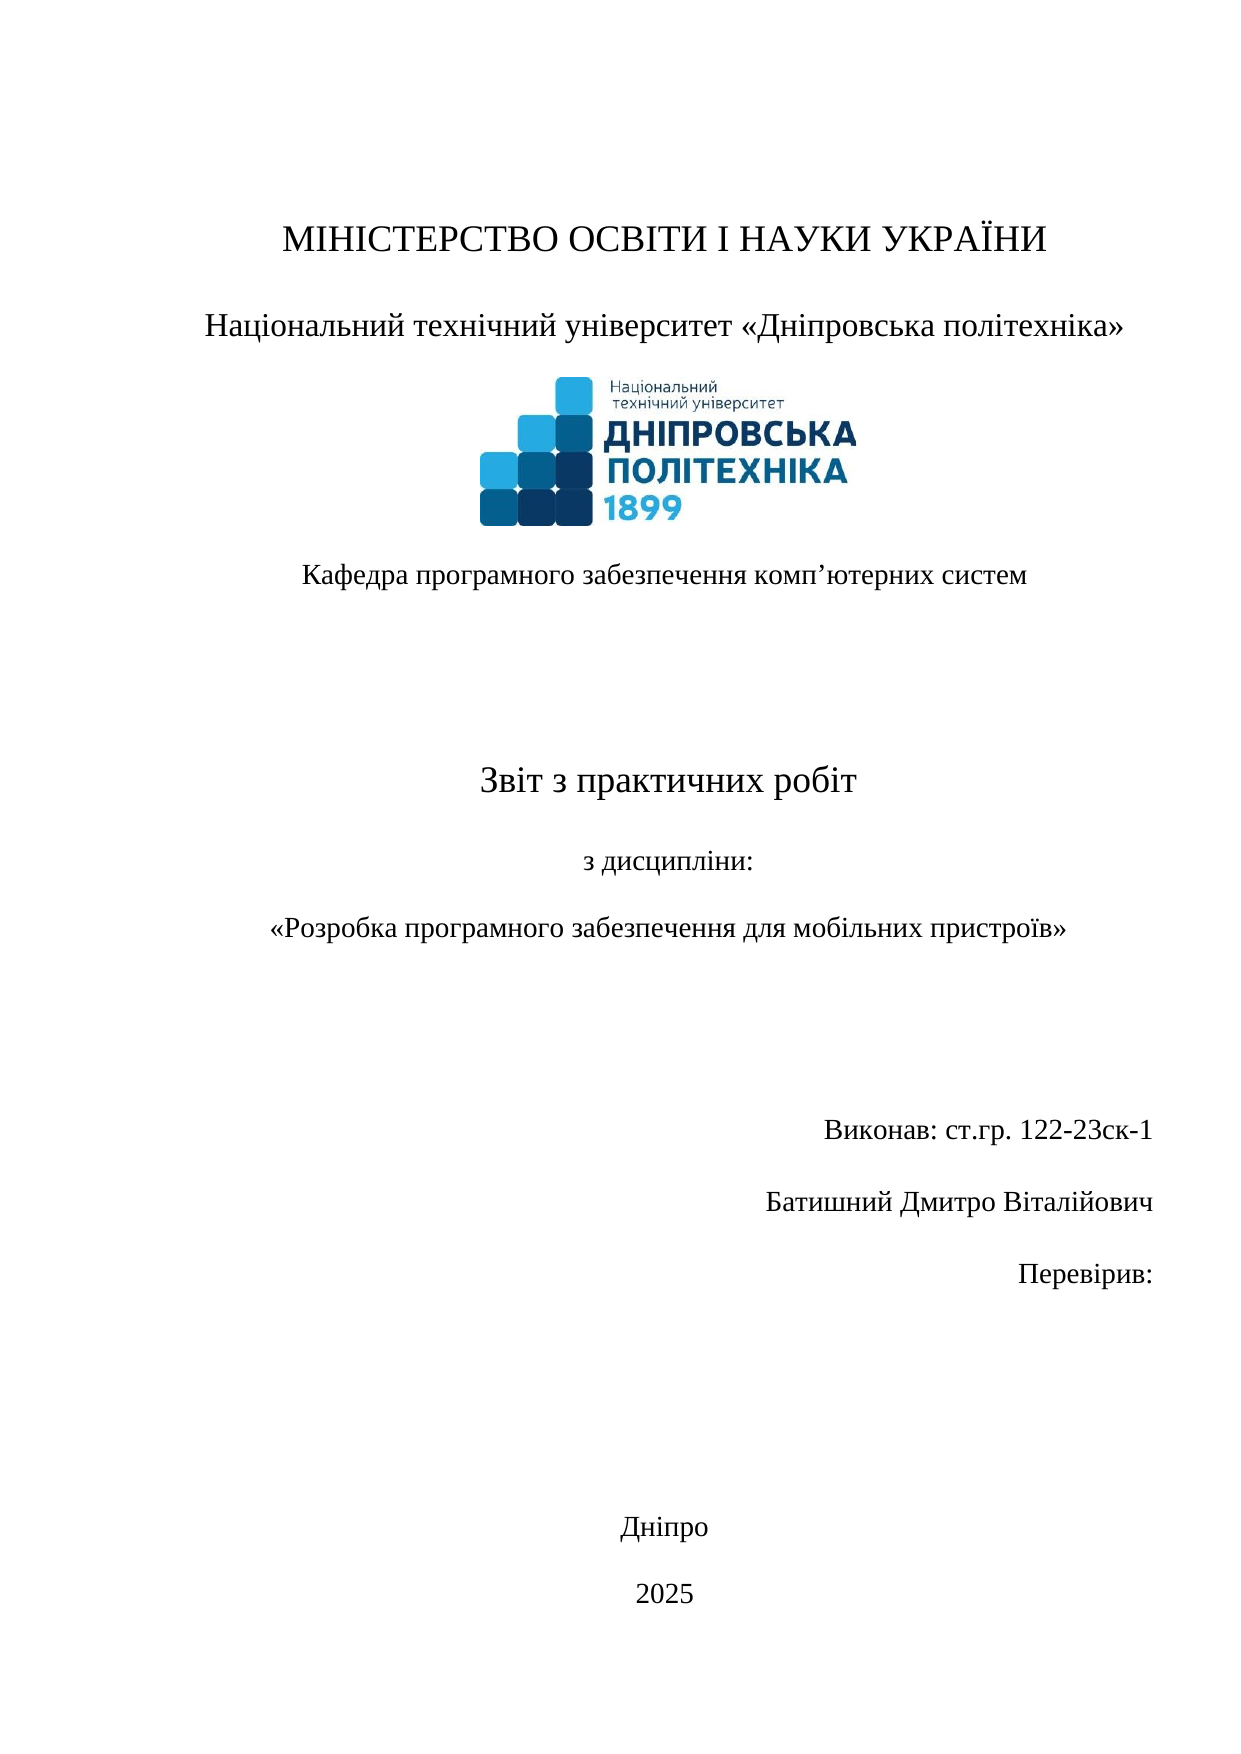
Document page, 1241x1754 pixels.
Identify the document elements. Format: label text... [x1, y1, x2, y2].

picture [480, 377, 857, 526]
text з дисципліни: [177, 843, 1159, 877]
text Кафедра програмного забезпечення комп’ютерних систем [302, 557, 1162, 591]
text 2025 [177, 1576, 1152, 1609]
text Перевірив: [177, 1256, 1153, 1290]
text «Розробка програмного забезпечення для мобільних пристроїв» [177, 911, 1159, 944]
text Звіт з практичних робіт [177, 757, 1159, 800]
text Виконав: ст.гр. 122-23ск-1 [177, 1112, 1153, 1145]
text Дніпро [177, 1509, 1151, 1543]
text Батишний Дмитро Віталійович [177, 1184, 1153, 1218]
text Національний технічний університет «Дніпровська політехніка» [204, 305, 1166, 343]
text МІНІСТЕРСТВО ОСВІТИ І НАУКИ УКРАЇНИ [282, 216, 1166, 259]
